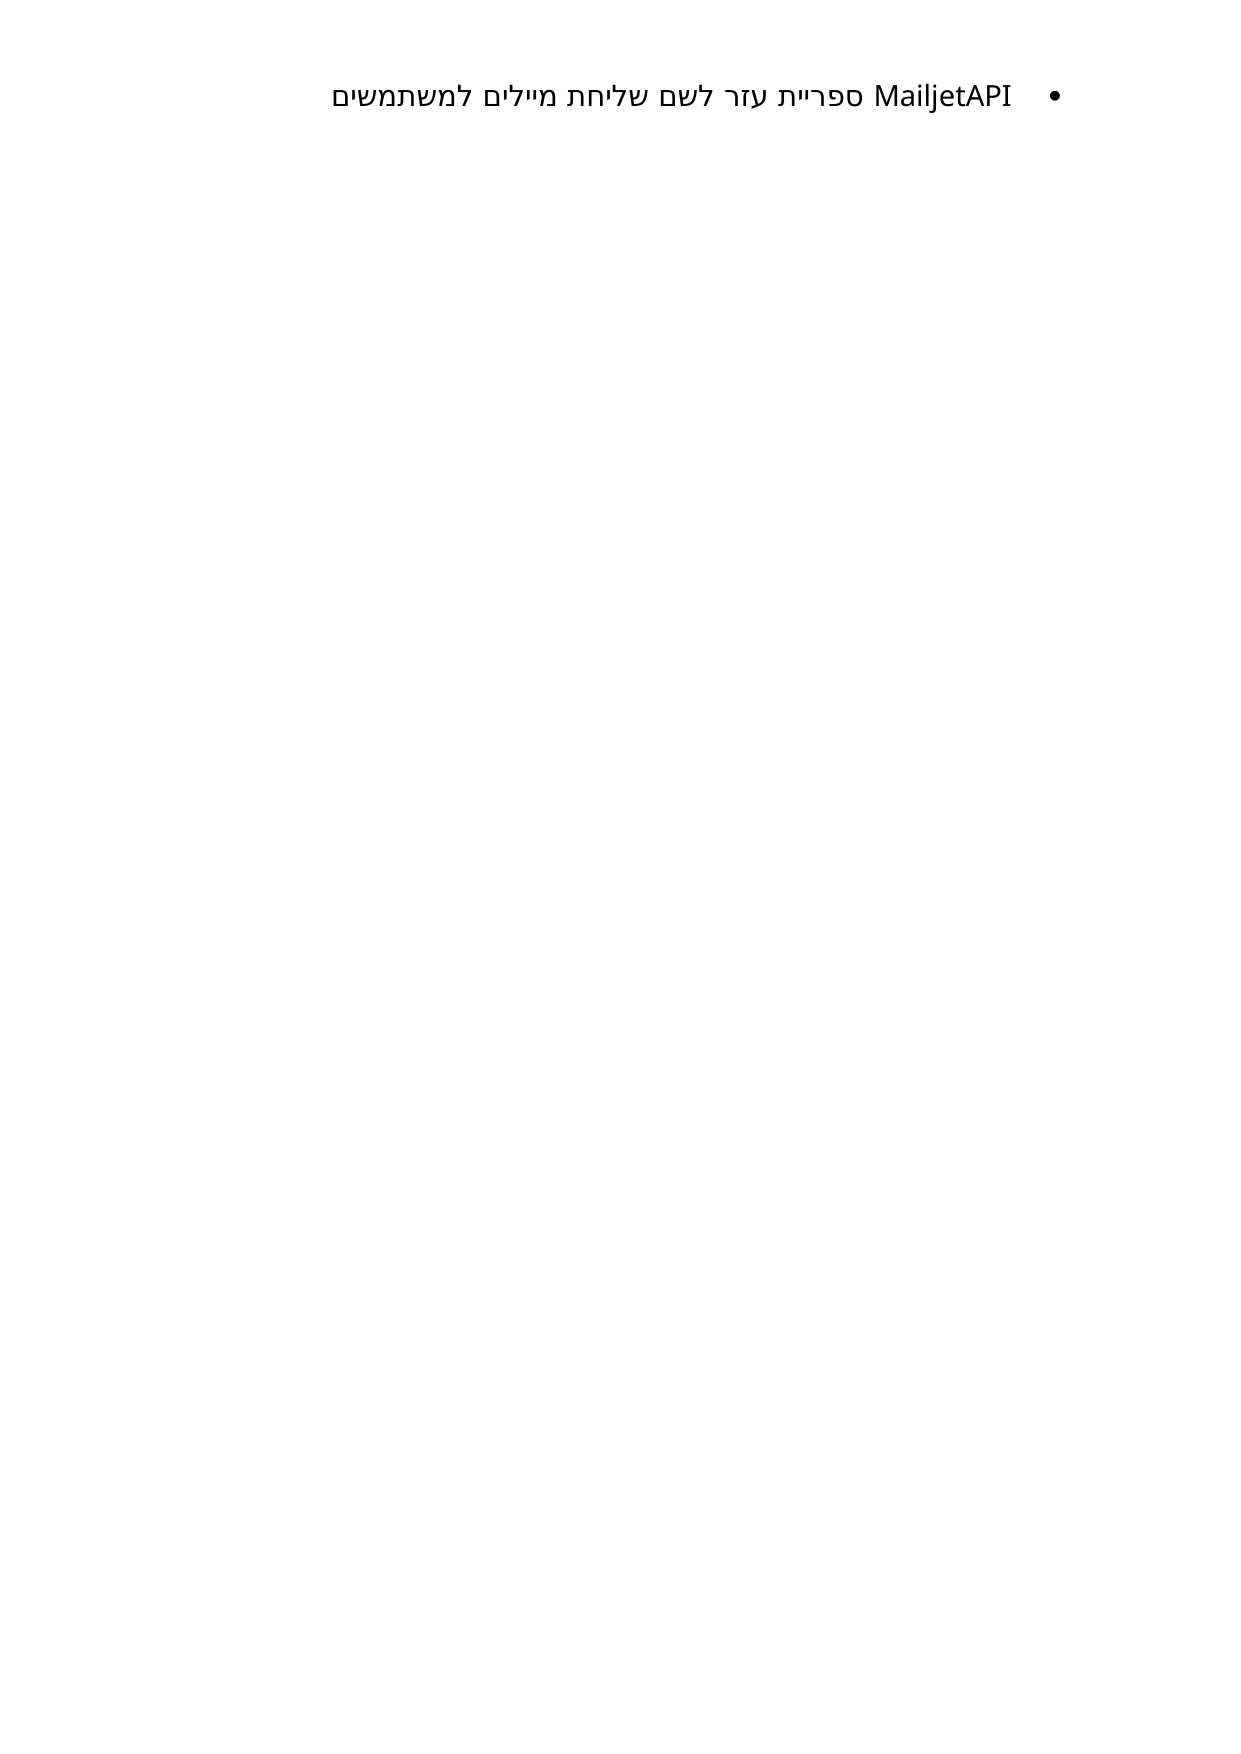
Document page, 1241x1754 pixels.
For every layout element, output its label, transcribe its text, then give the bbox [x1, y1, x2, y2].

list MailjetAPI ספריית עזר לשם שליחת מיילים למשתמשים [119, 75, 1050, 115]
